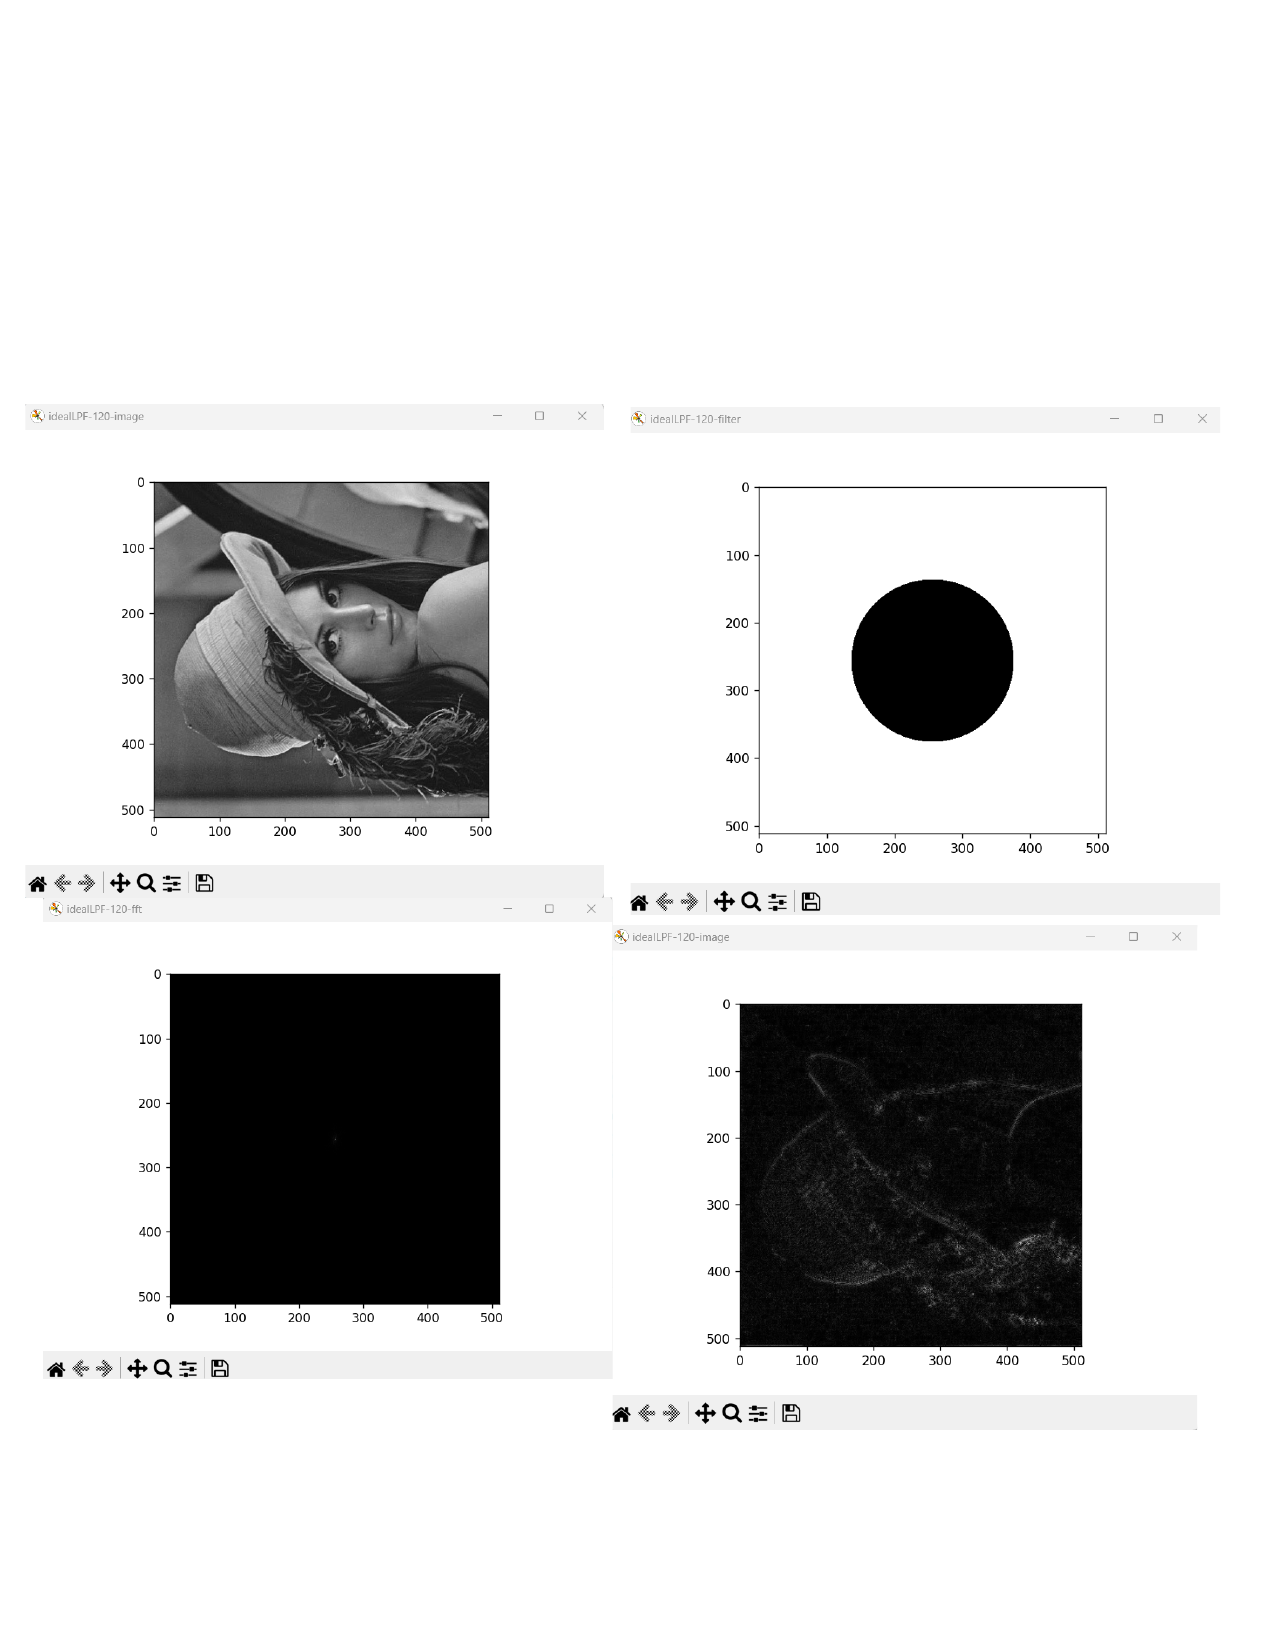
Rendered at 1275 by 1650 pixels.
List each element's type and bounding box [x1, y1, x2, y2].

picture [25, 404, 1198, 1430]
picture [630, 407, 1221, 915]
